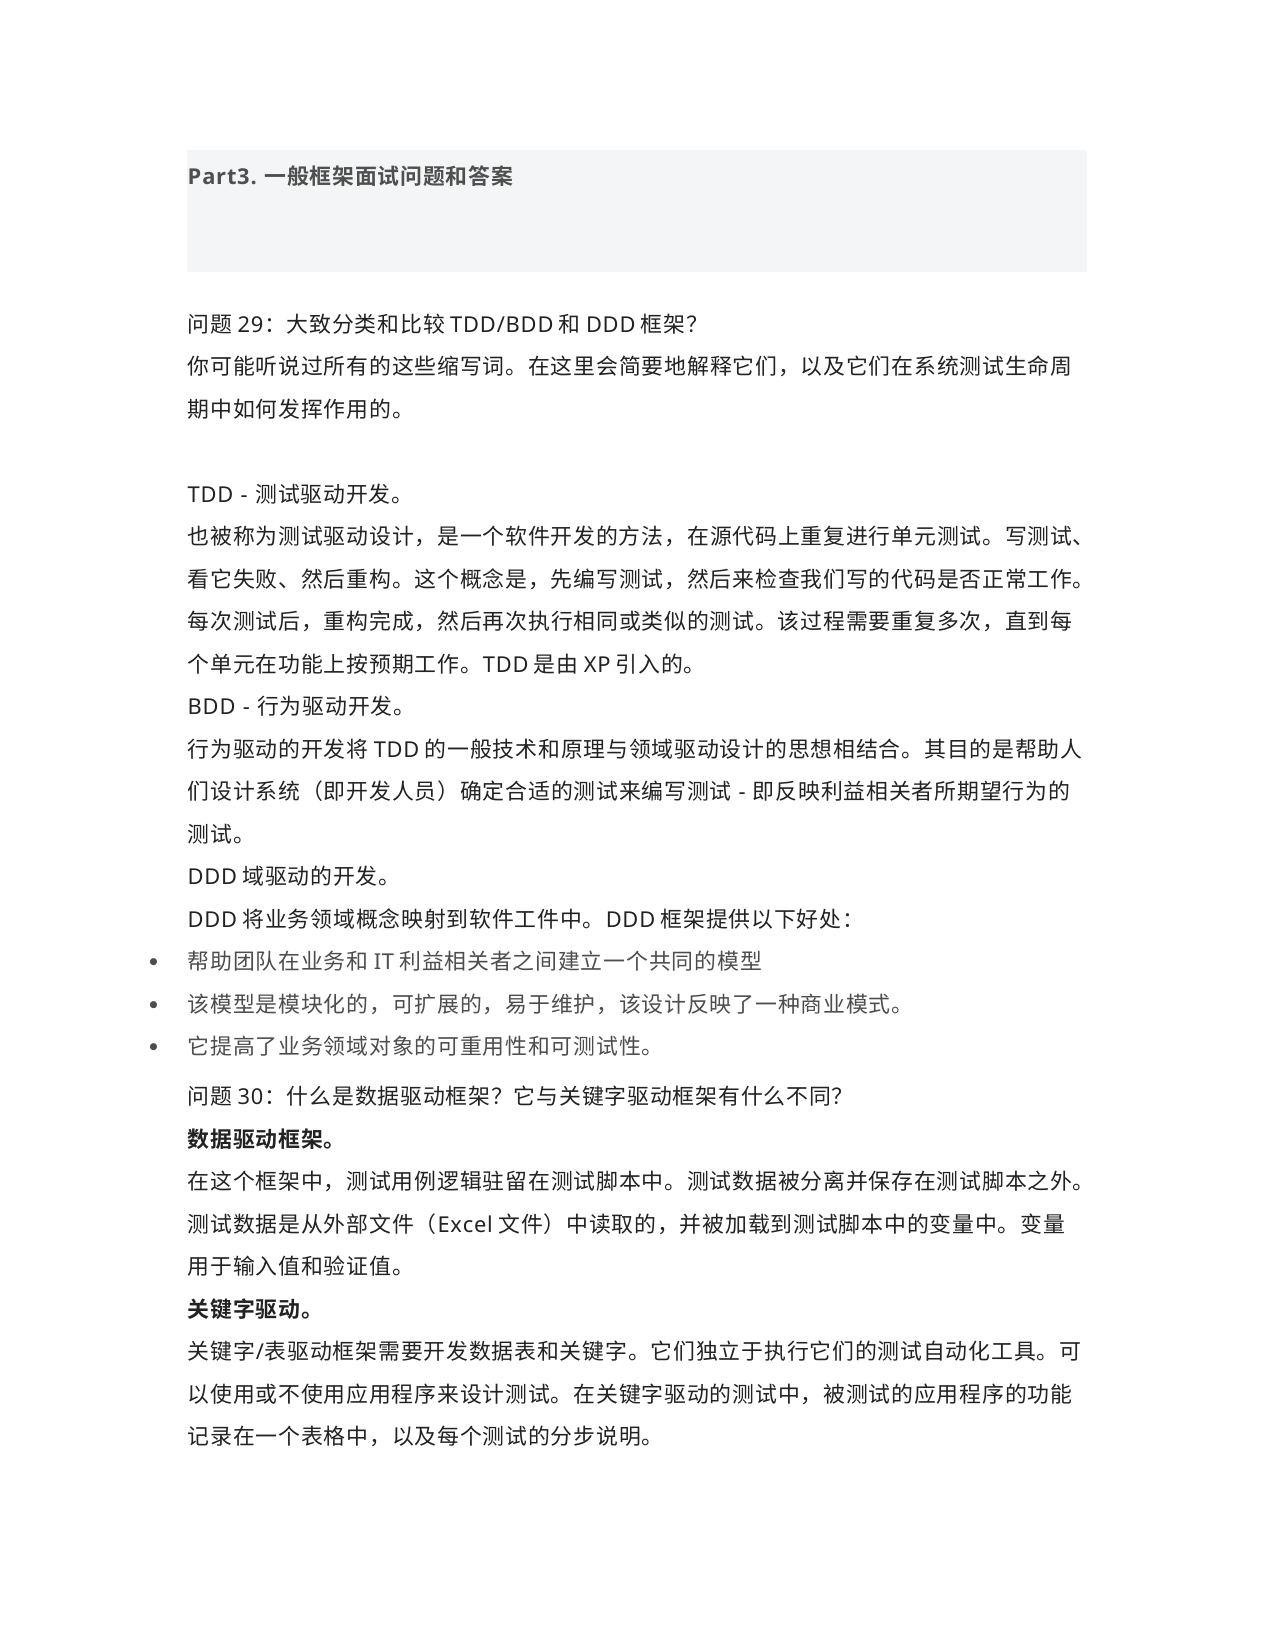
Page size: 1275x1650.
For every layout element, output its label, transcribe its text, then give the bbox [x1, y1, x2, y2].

list 它提高了业务领域对象的可重用性和可测试性。 [150, 1018, 1087, 1061]
text 问题29：大致分类和比较TDD/BDD和DDD框架？ [187, 288, 1087, 338]
text DDD将业务领域概念映射到软件工件中。DDD框架提供以下好处： [187, 891, 1087, 933]
list 该模型是模块化的，可扩展的，易于维护，该设计反映了一种商业模式。 [150, 976, 1087, 1018]
text Part3. 一般框架面试问题和答案 [187, 150, 1087, 191]
text 问题30：什么是数据驱动框架？它与关键字驱动框架有什么不同？ [187, 1061, 1087, 1111]
text 在这个框架中，测试用例逻辑驻留在测试脚本中。测试数据被分离并保存在测试脚本之外。测试数据是从外部文件（Excel文件）中读取的，并被加载到测试脚本中的变量中。变量用于输入值和验证值。 [187, 1153, 1087, 1281]
text 关键字/表驱动框架需要开发数据表和关键字。它们独立于执行它们的测试自动化工具。可以使用或不使用应用程序来设计测试。在关键字驱动的测试中，被测试的应用程序的功能记录在一个表格中，以及每个测试的分步说明。 [187, 1323, 1087, 1451]
text DDD域驱动的开发。 [187, 848, 1087, 891]
text 数据驱动框架。 [187, 1111, 1087, 1153]
text BDD - 行为驱动开发。 [187, 678, 1087, 721]
text 也被称为测试驱动设计，是一个软件开发的方法，在源代码上重复进行单元测试。写测试、看它失败、然后重构。这个概念是，先编写测试，然后来检查我们写的代码是否正常工作。每次测试后，重构完成，然后再次执行相同或类似的测试。该过程需要重复多次，直到每个单元在功能上按预期工作。TDD是由XP引入的。 [187, 508, 1087, 678]
text TDD - 测试驱动开发。 [187, 466, 1087, 508]
text 行为驱动的开发将TDD的一般技术和原理与领域驱动设计的思想相结合。其目的是帮助人们设计系统（即开发人员）确定合适的测试来编写测试 - 即反映利益相关者所期望行为的测试。 [187, 721, 1087, 848]
text 你可能听说过所有的这些缩写词。在这里会简要地解释它们，以及它们在系统测试生命周期中如何发挥作用的。 [187, 338, 1087, 466]
text 关键字驱动。 [187, 1281, 1087, 1323]
list 帮助团队在业务和IT利益相关者之间建立一个共同的模型 [150, 933, 1087, 976]
